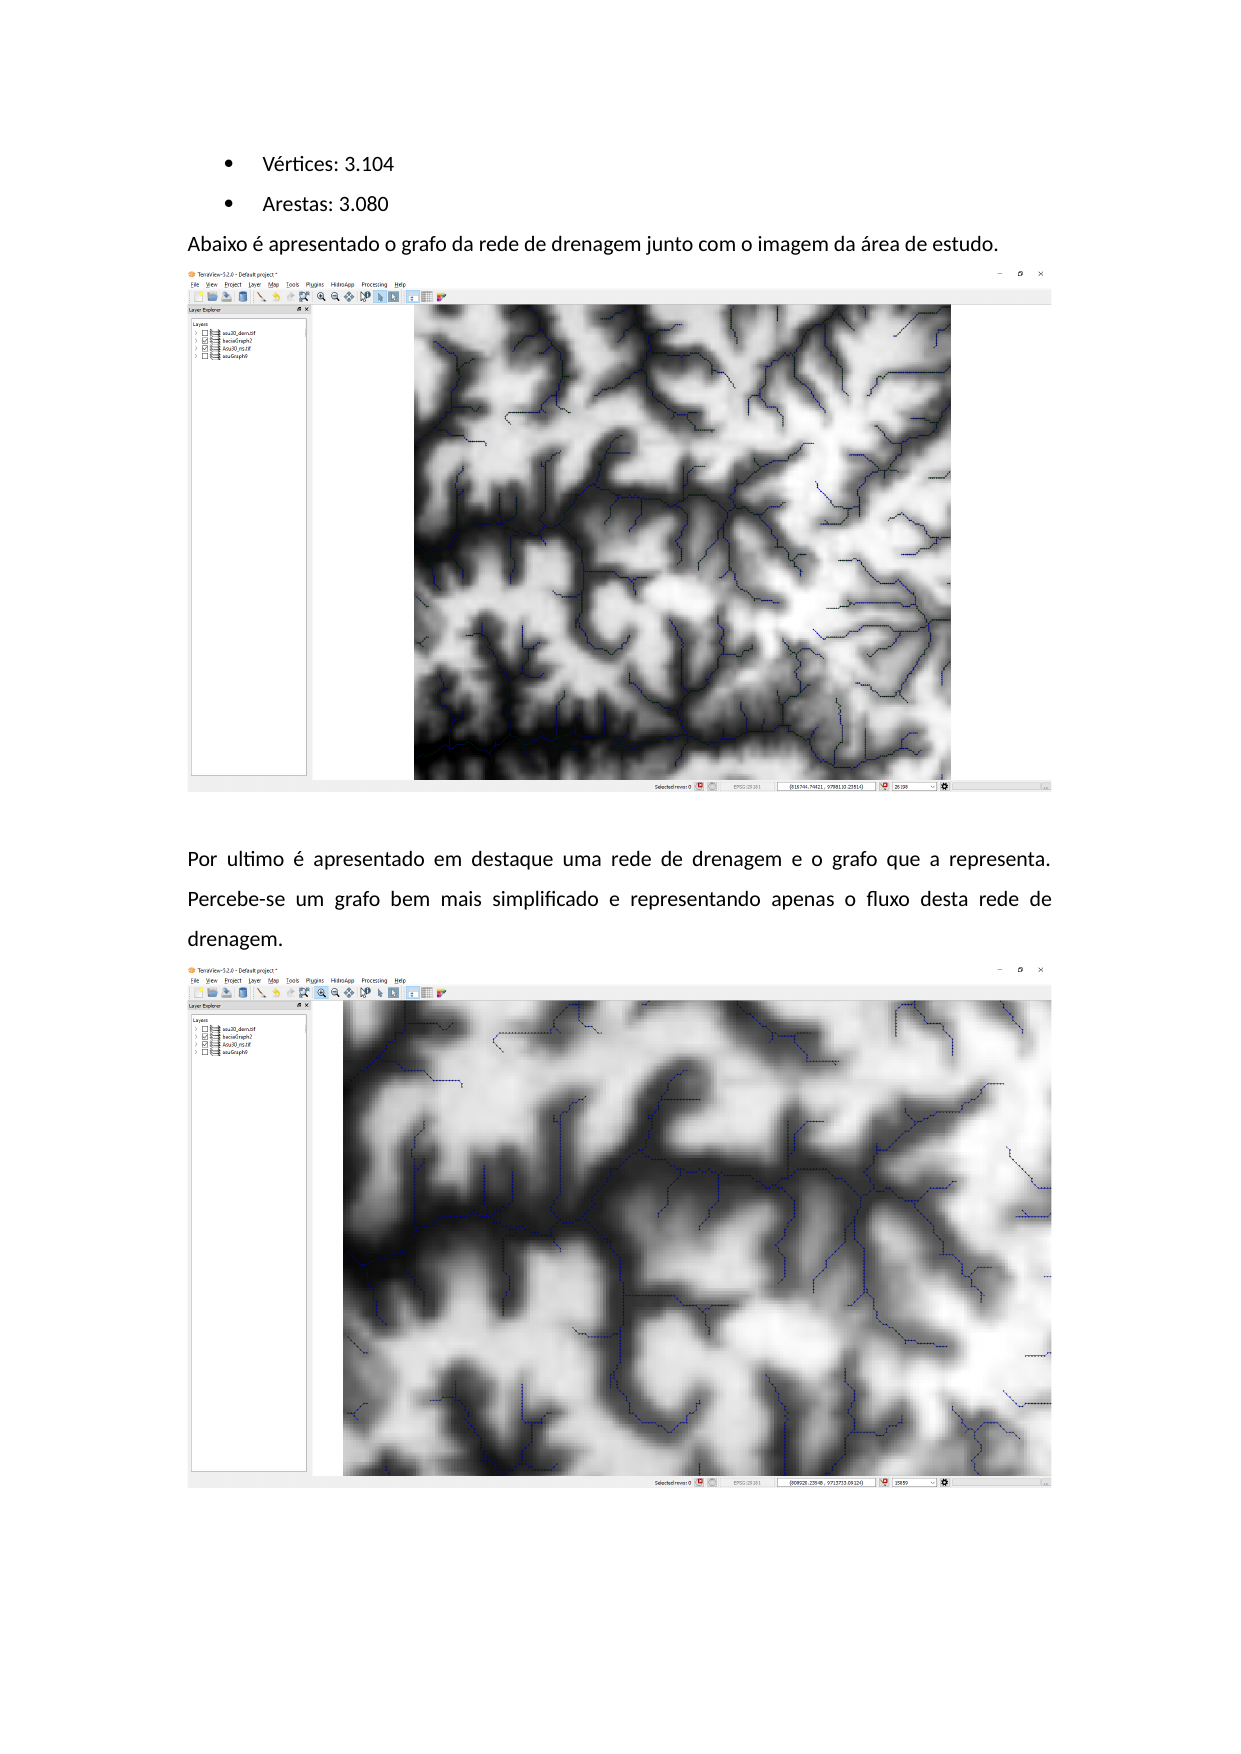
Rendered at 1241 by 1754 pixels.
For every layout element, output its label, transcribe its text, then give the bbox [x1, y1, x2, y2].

picture [187, 965, 1052, 1488]
list Vértices: 3.104 [225, 150, 1053, 177]
text Abaixo é apresentado o grafo da rede de drenagem junto com o imagem da área de estudo. [187, 230, 1053, 257]
text Por ultimo é apresentado em destaque uma rede de drenagem e o grafo que a representa. Percebe-se um grafo bem mais simplificado e representando apenas o fluxo desta rede de drenagem. [187, 845, 1053, 952]
list Arestas: 3.080 [225, 190, 1053, 217]
picture [187, 270, 1052, 792]
